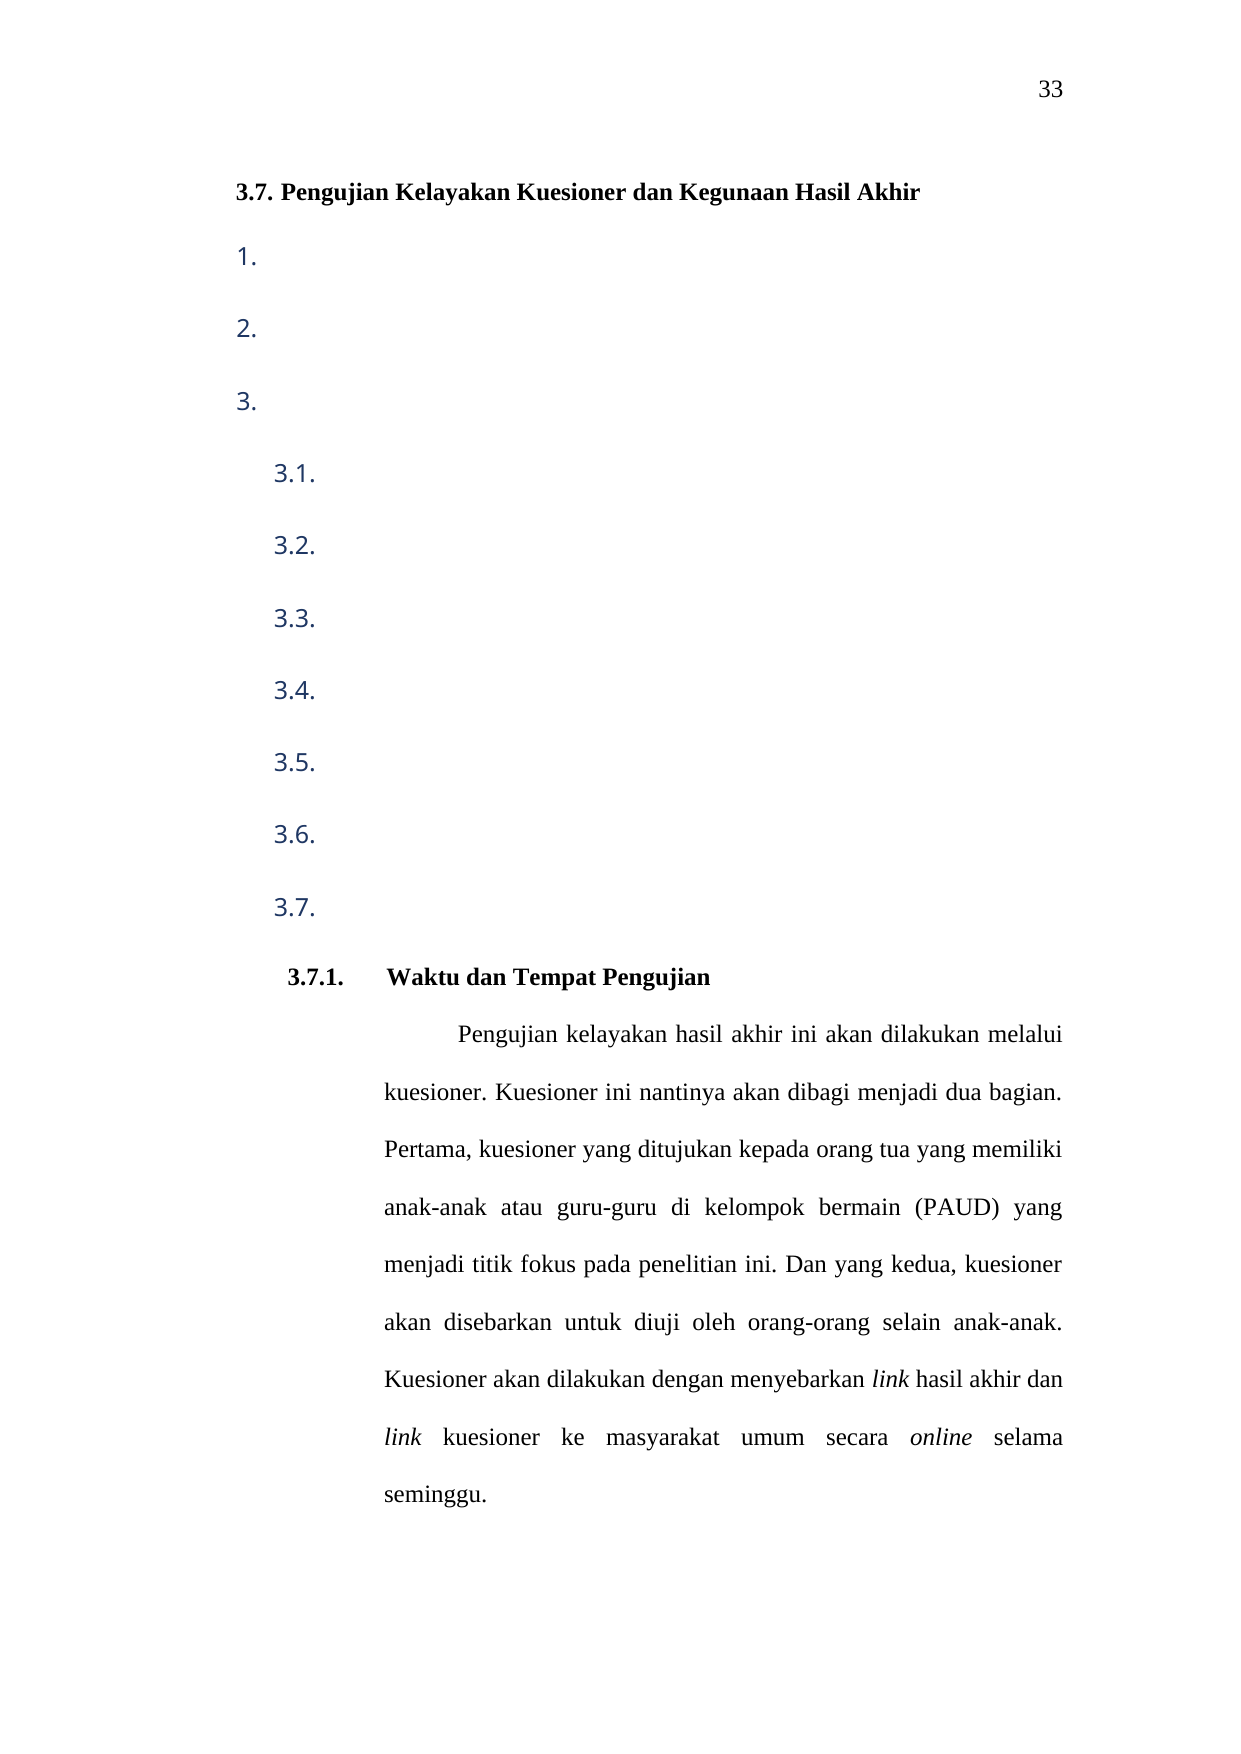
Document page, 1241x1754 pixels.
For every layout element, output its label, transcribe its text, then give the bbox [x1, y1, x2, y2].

list Pengujian kelayakan hasil akhir ini akan dilakukan melalui kuesioner. Kuesioner ini nantinya akan dibagi menjadi dua bagian. Pertama, kuesioner yang ditujukan kepada orang tua yang memiliki anak-anak atau guru-guru di kelompok bermain (PAUD) yang menjadi titik fokus pada penelitian ini. Dan yang kedua, kuesioner akan disebarkan untuk diuji oleh orang-orang selain anak-anak. Kuesioner akan dilakukan dengan menyebarkan link hasil akhir dan link kuesioner ke masyarakat umum secara online selama seminggu. [384, 1019, 1063, 1508]
subtitle Pengujian Kelayakan Kuesioner dan Kegunaan Hasil Akhir [236, 177, 1063, 206]
subtitle Waktu dan Tempat Pengujian [287, 962, 1063, 991]
